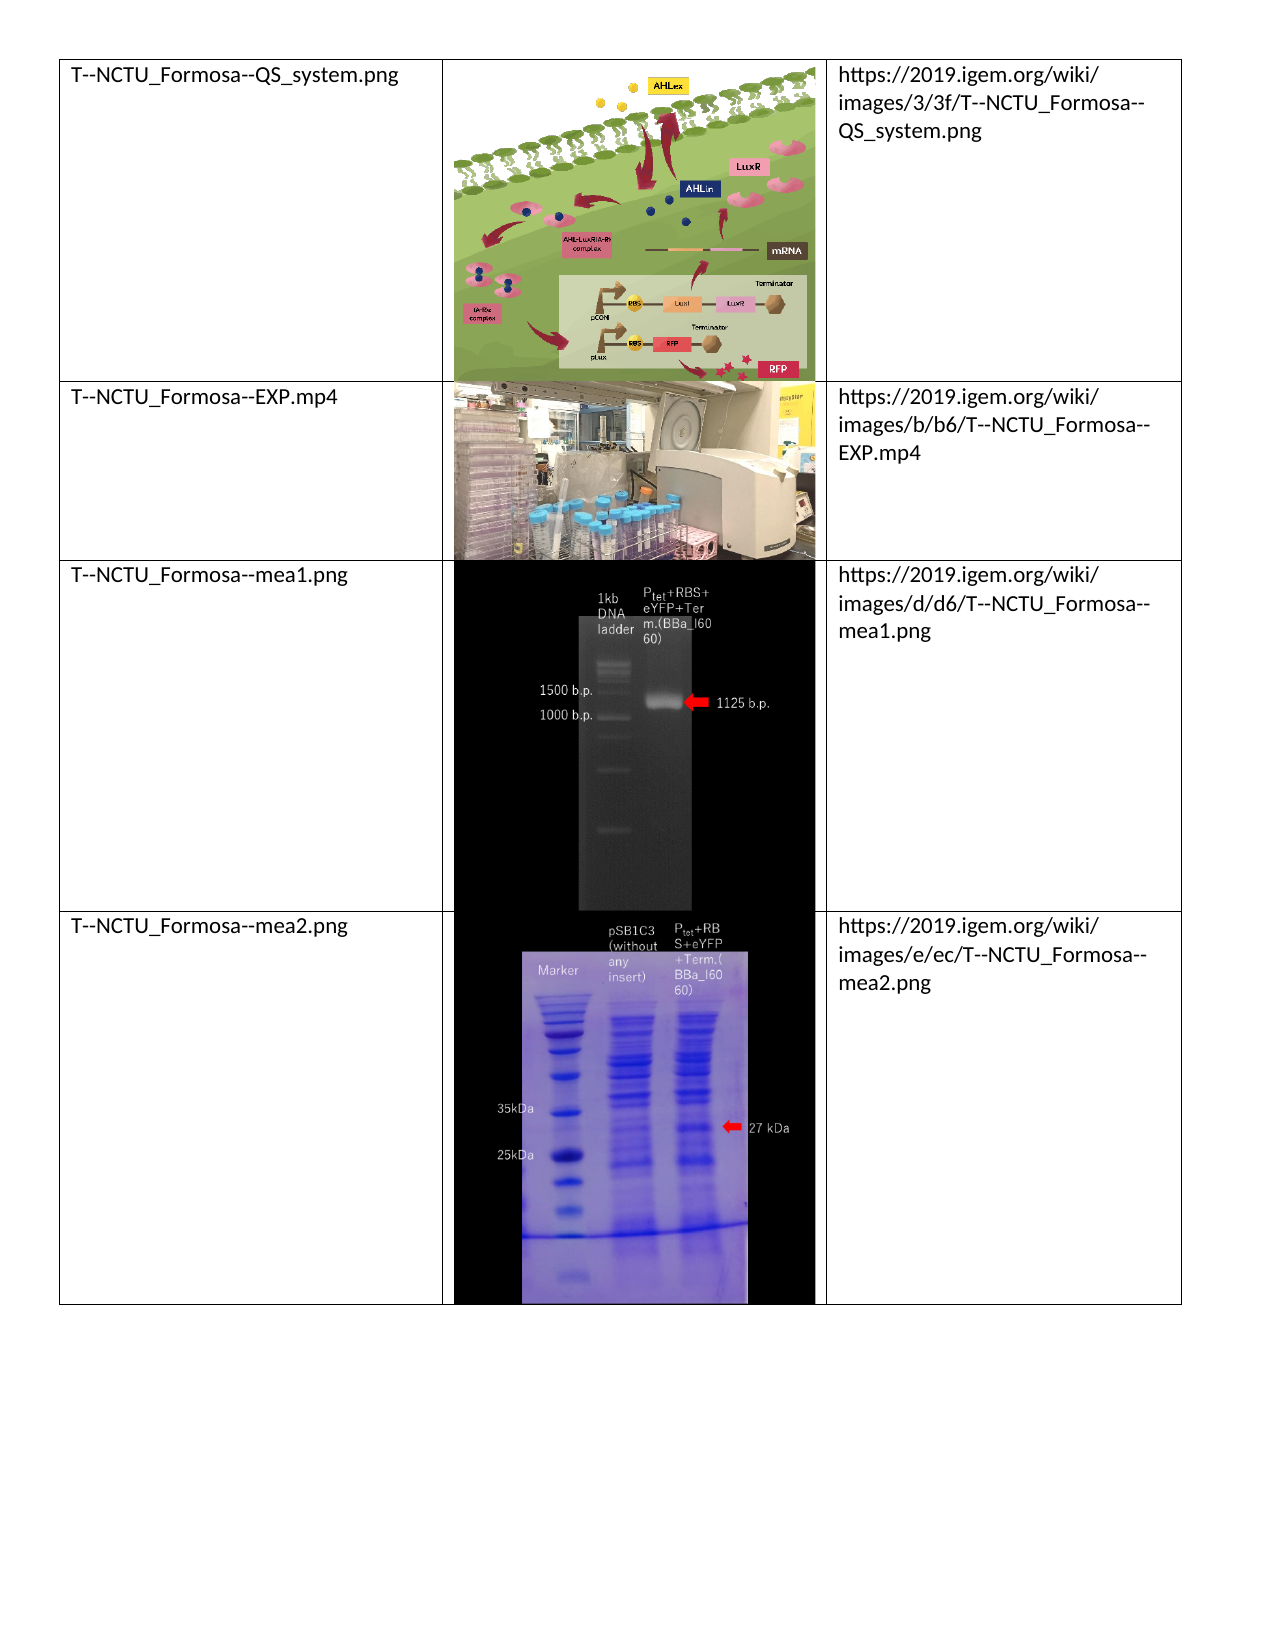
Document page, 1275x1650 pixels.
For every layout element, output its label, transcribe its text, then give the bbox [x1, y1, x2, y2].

table_cell https://2019.igem.org/wiki/images/e/ec/T--NCTU_Formosa--mea2.png [827, 912, 1181, 1304]
table_cell [443, 382, 454, 559]
table_cell T--NCTU_Formosa--EXP.mp4 [60, 382, 442, 559]
table_cell [816, 912, 826, 1304]
table_cell [443, 561, 454, 911]
table_cell [443, 60, 454, 381]
table_cell T--NCTU_Formosa--mea1.png [60, 561, 442, 911]
table_cell [816, 60, 826, 381]
table_cell [443, 912, 454, 1304]
table_cell T--NCTU_Formosa--QS_system.png [60, 60, 442, 381]
picture [454, 60, 816, 1304]
table_cell https://2019.igem.org/wiki/images/b/b6/T--NCTU_Formosa--EXP.mp4 [827, 382, 1181, 559]
table_cell https://2019.igem.org/wiki/images/d/d6/T--NCTU_Formosa--mea1.png [827, 561, 1181, 911]
table_cell [816, 561, 826, 911]
table_cell https://2019.igem.org/wiki/images/3/3f/T--NCTU_Formosa--QS_system.png [827, 60, 1181, 381]
table_cell [816, 382, 826, 559]
table_cell T--NCTU_Formosa--mea2.png [60, 912, 442, 1304]
